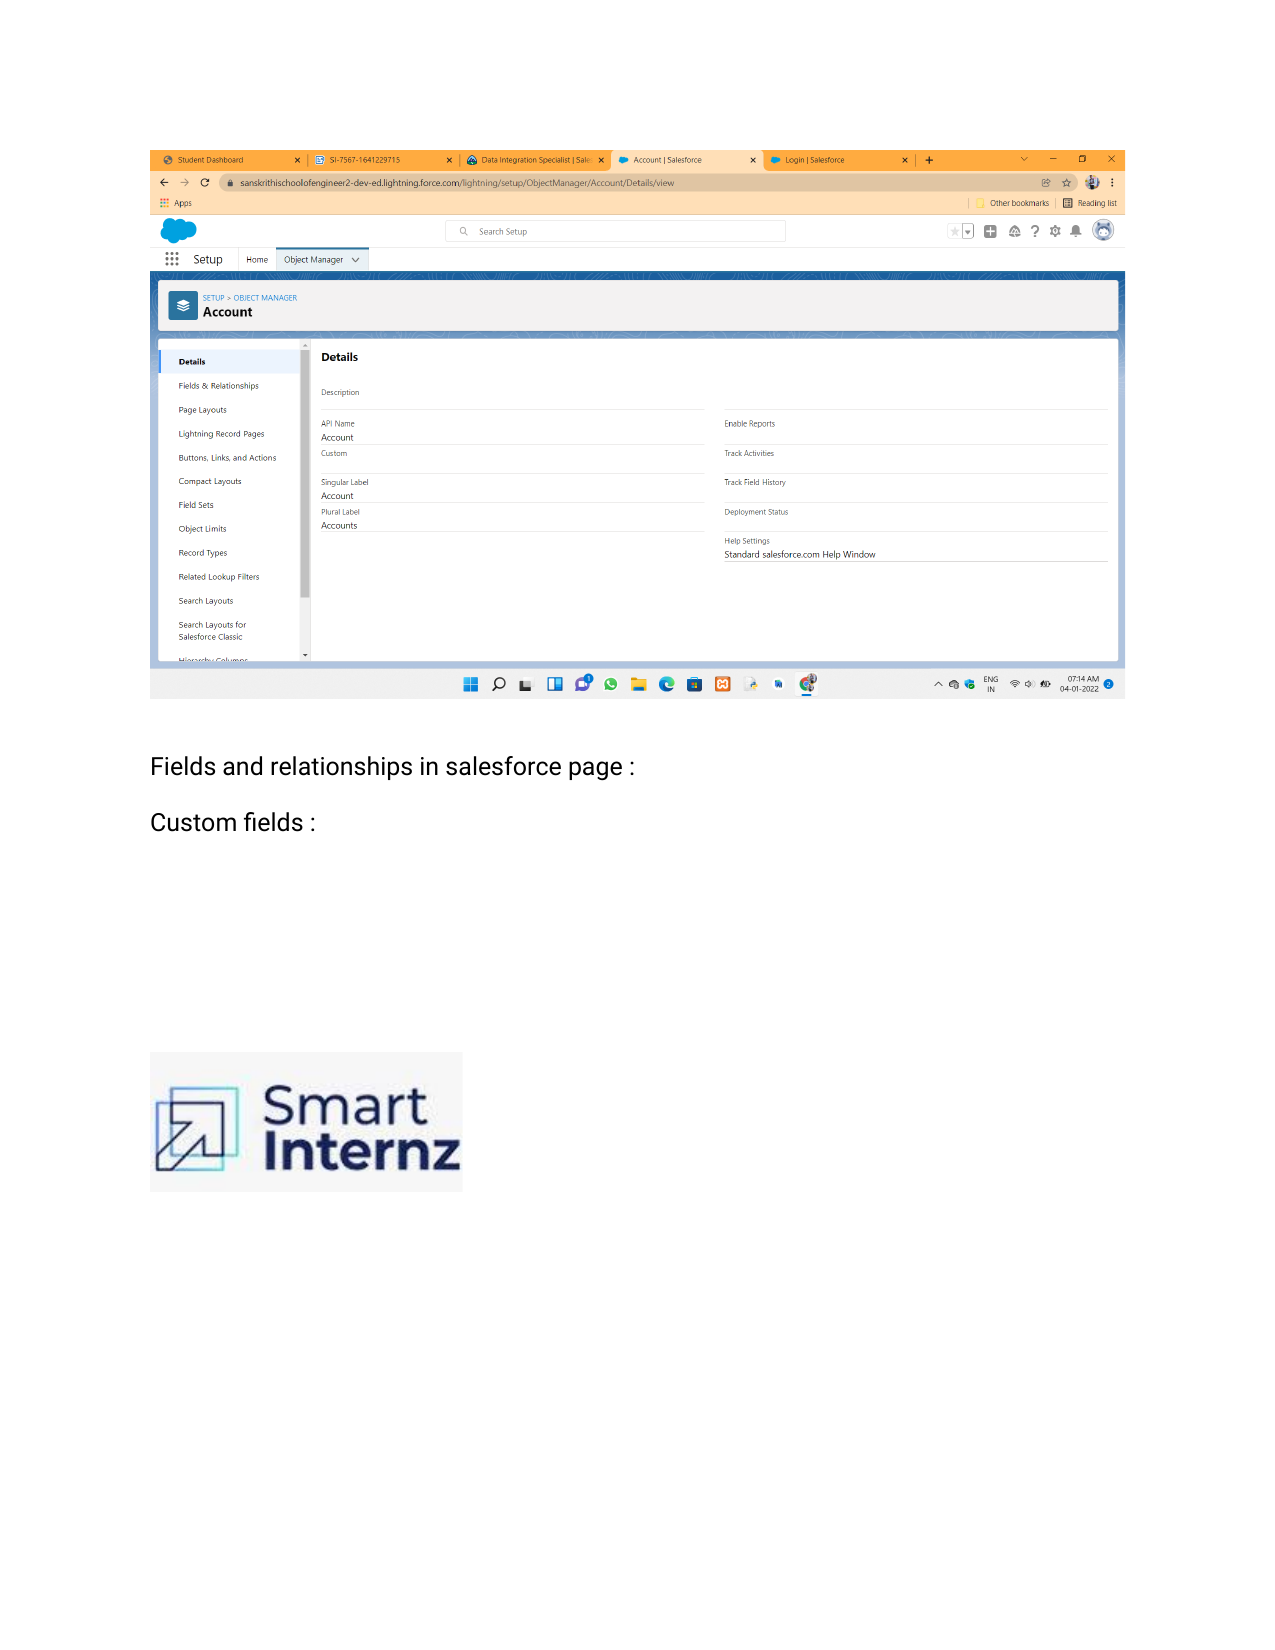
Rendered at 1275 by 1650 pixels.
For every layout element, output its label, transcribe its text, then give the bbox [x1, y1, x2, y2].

picture [150, 1052, 463, 1192]
picture [150, 150, 1125, 699]
text Custom fields : [150, 808, 1125, 838]
text Fields and relationships in salesforce page : [150, 752, 1125, 781]
